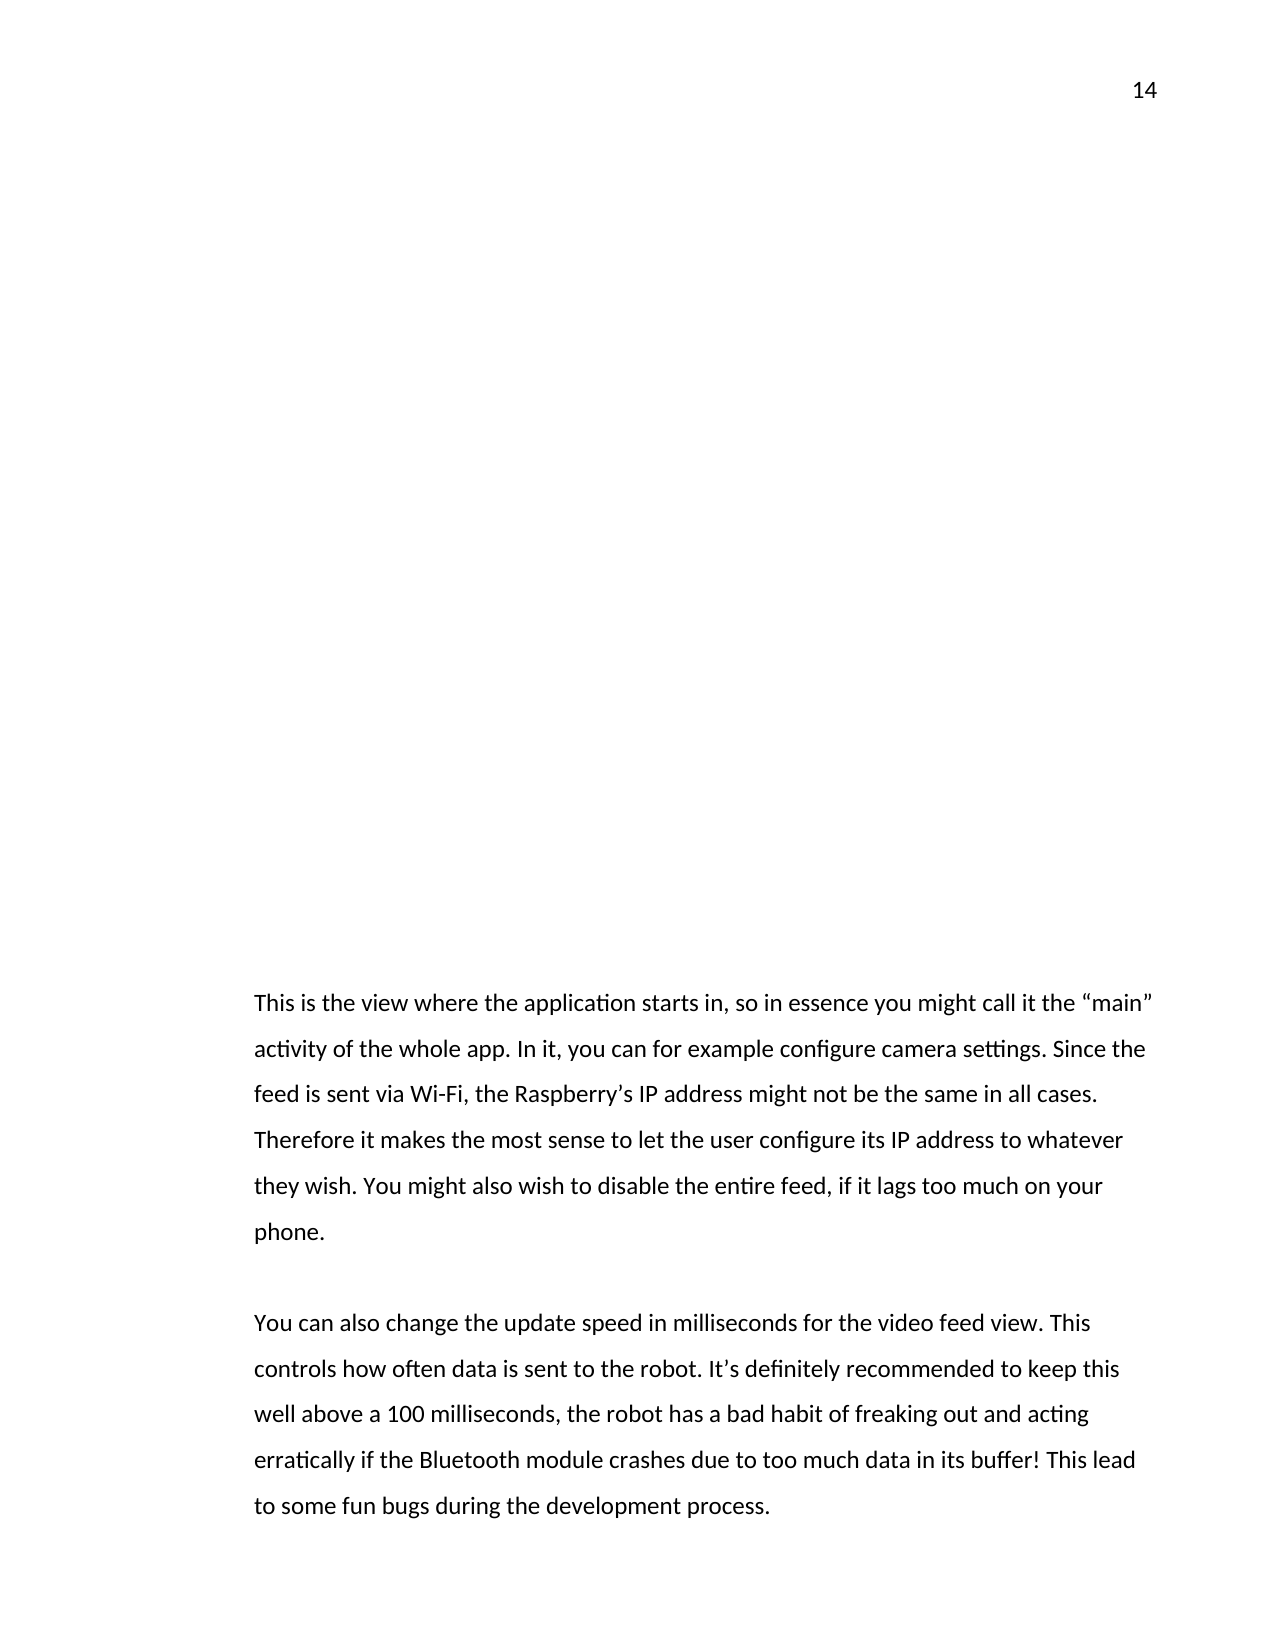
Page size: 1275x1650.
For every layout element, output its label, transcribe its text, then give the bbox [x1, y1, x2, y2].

text This is the view where the application starts in, so in essence you might call it the “main” activity of the whole app. In it, you can for example configure camera settings. Since the feed is sent via Wi-Fi, the Raspberry’s IP address might not be the same in all cases. Therefore it makes the most sense to let the user configure its IP address to whatever they wish. You might also wish to disable the entire feed, if it lags too much on your phone. [254, 987, 1157, 1246]
text You can also change the update speed in milliseconds for the video feed view. This controls how often data is sent to the robot. It’s definitely recommended to keep this well above a 100 milliseconds, the robot has a bad habit of freaking out and acting erratically if the Bluetooth module crashes due to too much data in its buffer! This lead to some fun bugs during the development process. [254, 1307, 1157, 1521]
